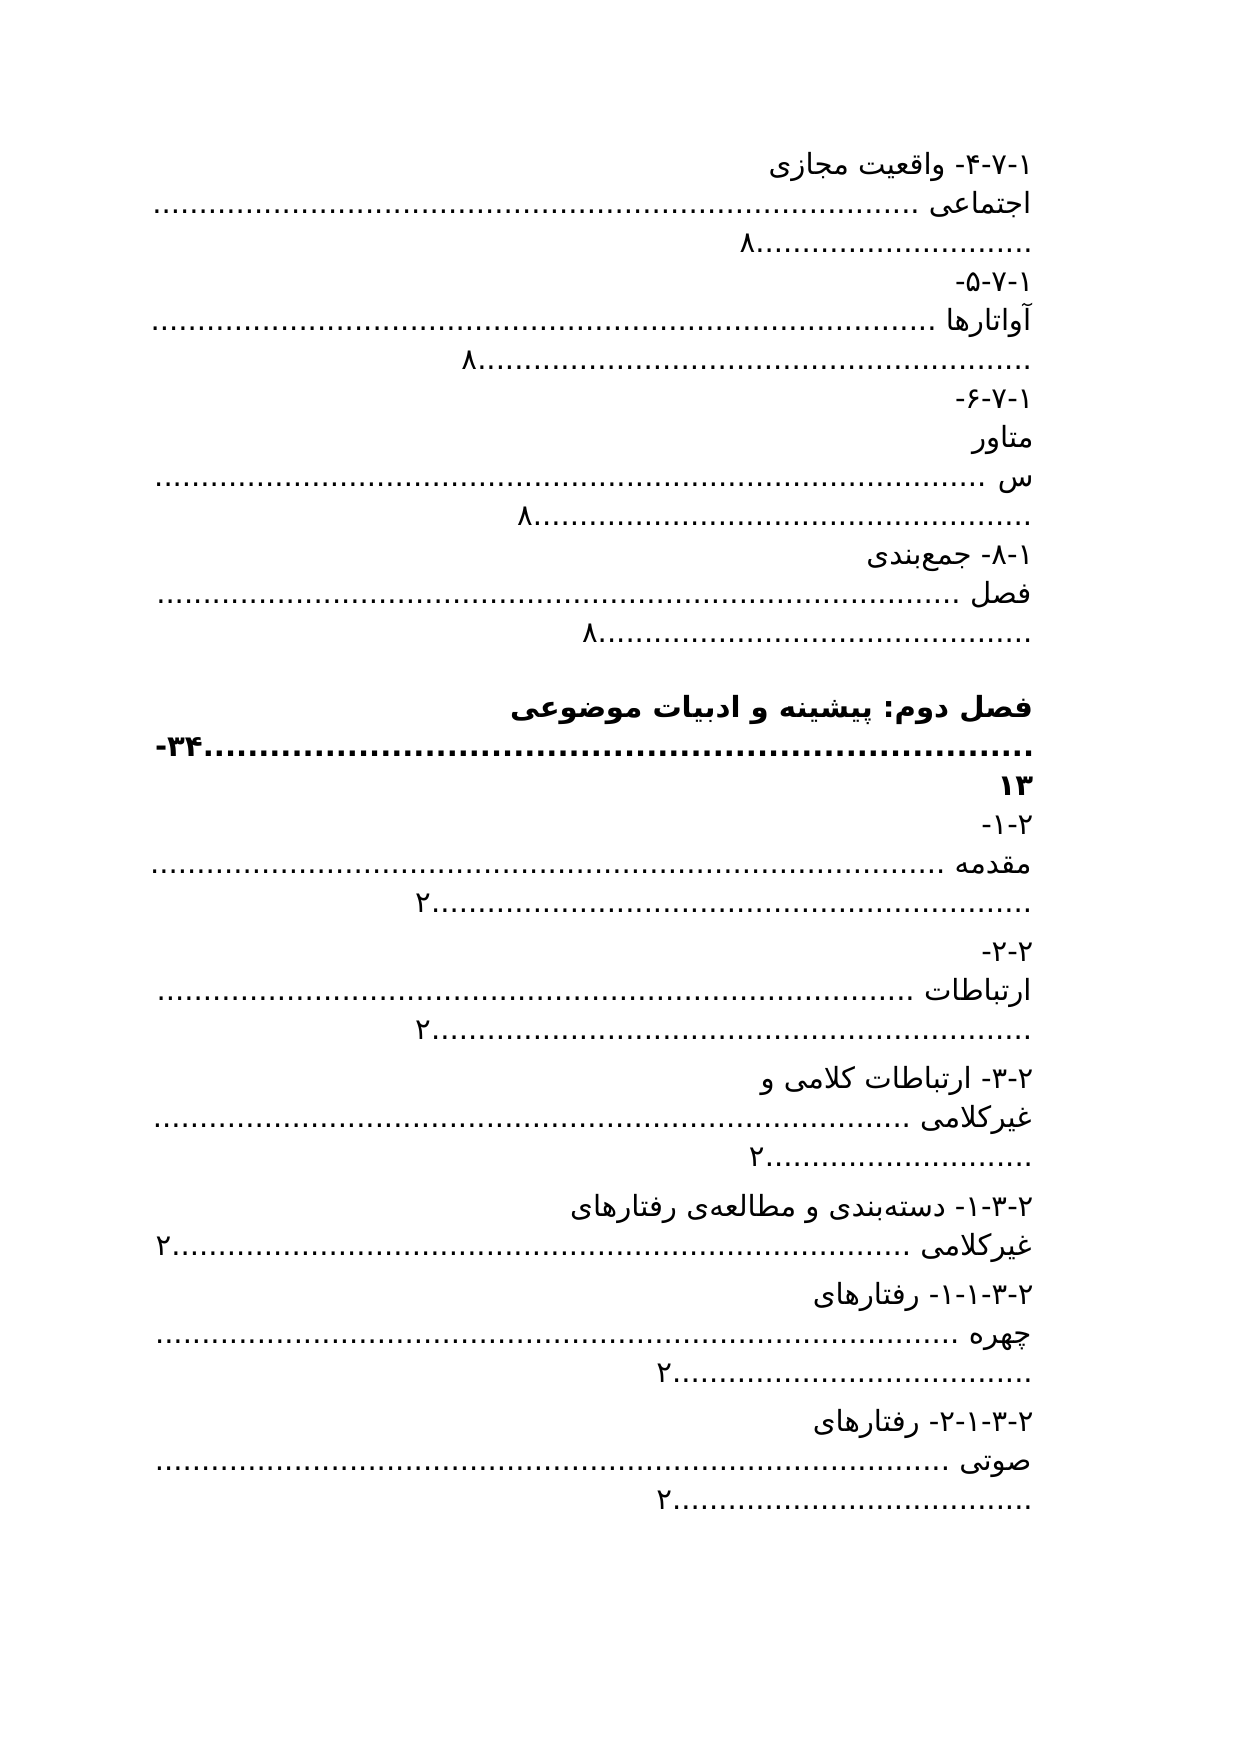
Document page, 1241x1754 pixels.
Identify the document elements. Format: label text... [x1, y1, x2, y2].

text ۵-۷-۱- آواتارها .................................................................................................................................................۸ [148, 264, 1033, 376]
text ۸-۱- جمع‌بندی فصل ......................................................................................................................................۸ [148, 537, 1033, 649]
text ۴-۷-۱- واقعیت مجازی اجتماعی .................................................................................................................۸ [148, 148, 1033, 259]
text ۲-۲- ارتباطات ...................................................................................................................................................۲ [148, 934, 1033, 1046]
text ۶-۷-۱- متاورس ................................................................................................................................................۸ [148, 381, 1033, 532]
text فصل دوم: پیشینه و ادبیات موضوعی ...........................................................................۳۴-۱۳ [148, 690, 1033, 802]
text ۲-۱-۳-۲- رفتارهای صوتی .............................................................................................................................۲ [148, 1404, 1033, 1516]
text ۱-۳-۲- دسته‌بندی و مطالعه‌ی رفتارهای غیرکلامی ................................................................................۲ [148, 1189, 1033, 1262]
text ۳-۲- ارتباطات کلامی و غیرکلامی ...............................................................................................................۲ [148, 1062, 1033, 1173]
text ۱-۱-۳-۲- رفتارهای چهره ..............................................................................................................................۲ [148, 1277, 1033, 1389]
text ۱-۲- مقدمه .......................................................................................................................................................۲ [148, 807, 1033, 919]
